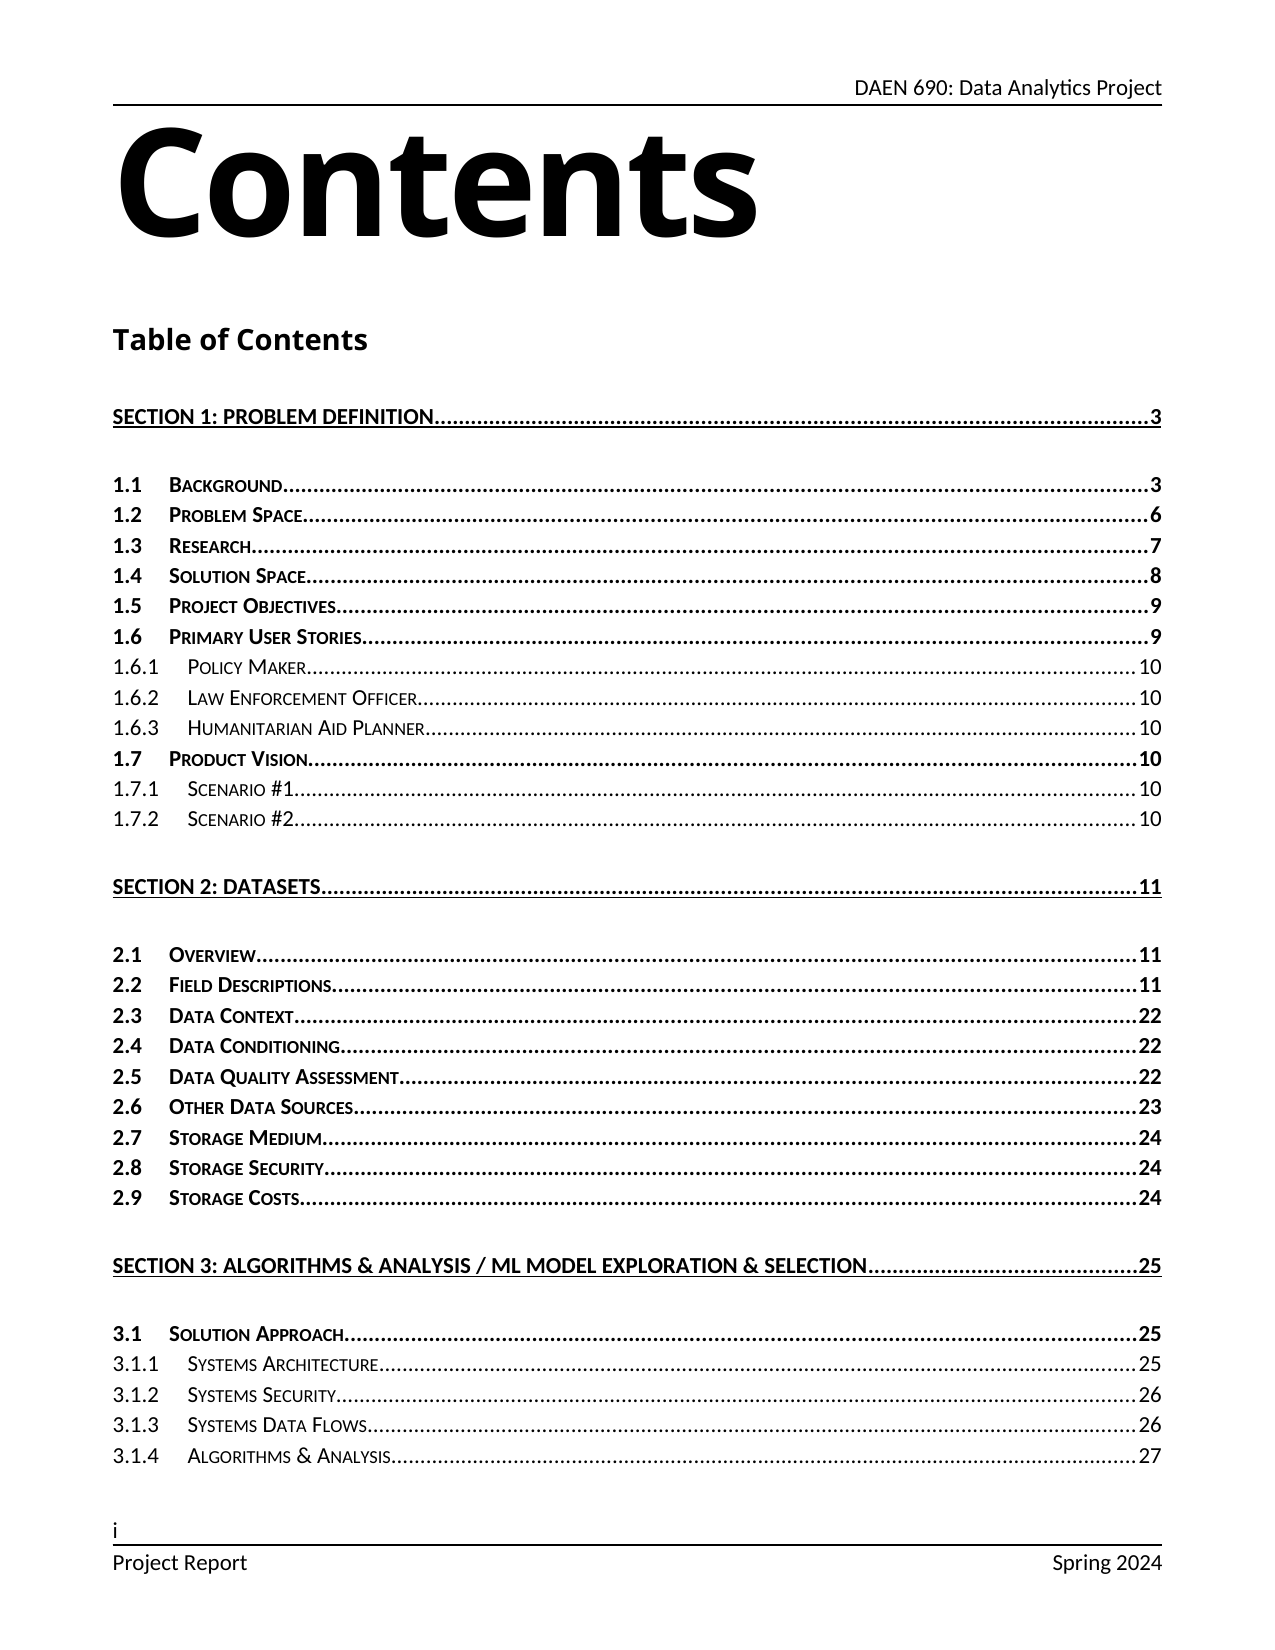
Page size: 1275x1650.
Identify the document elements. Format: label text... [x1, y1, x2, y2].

title Contents [112, 106, 1162, 269]
